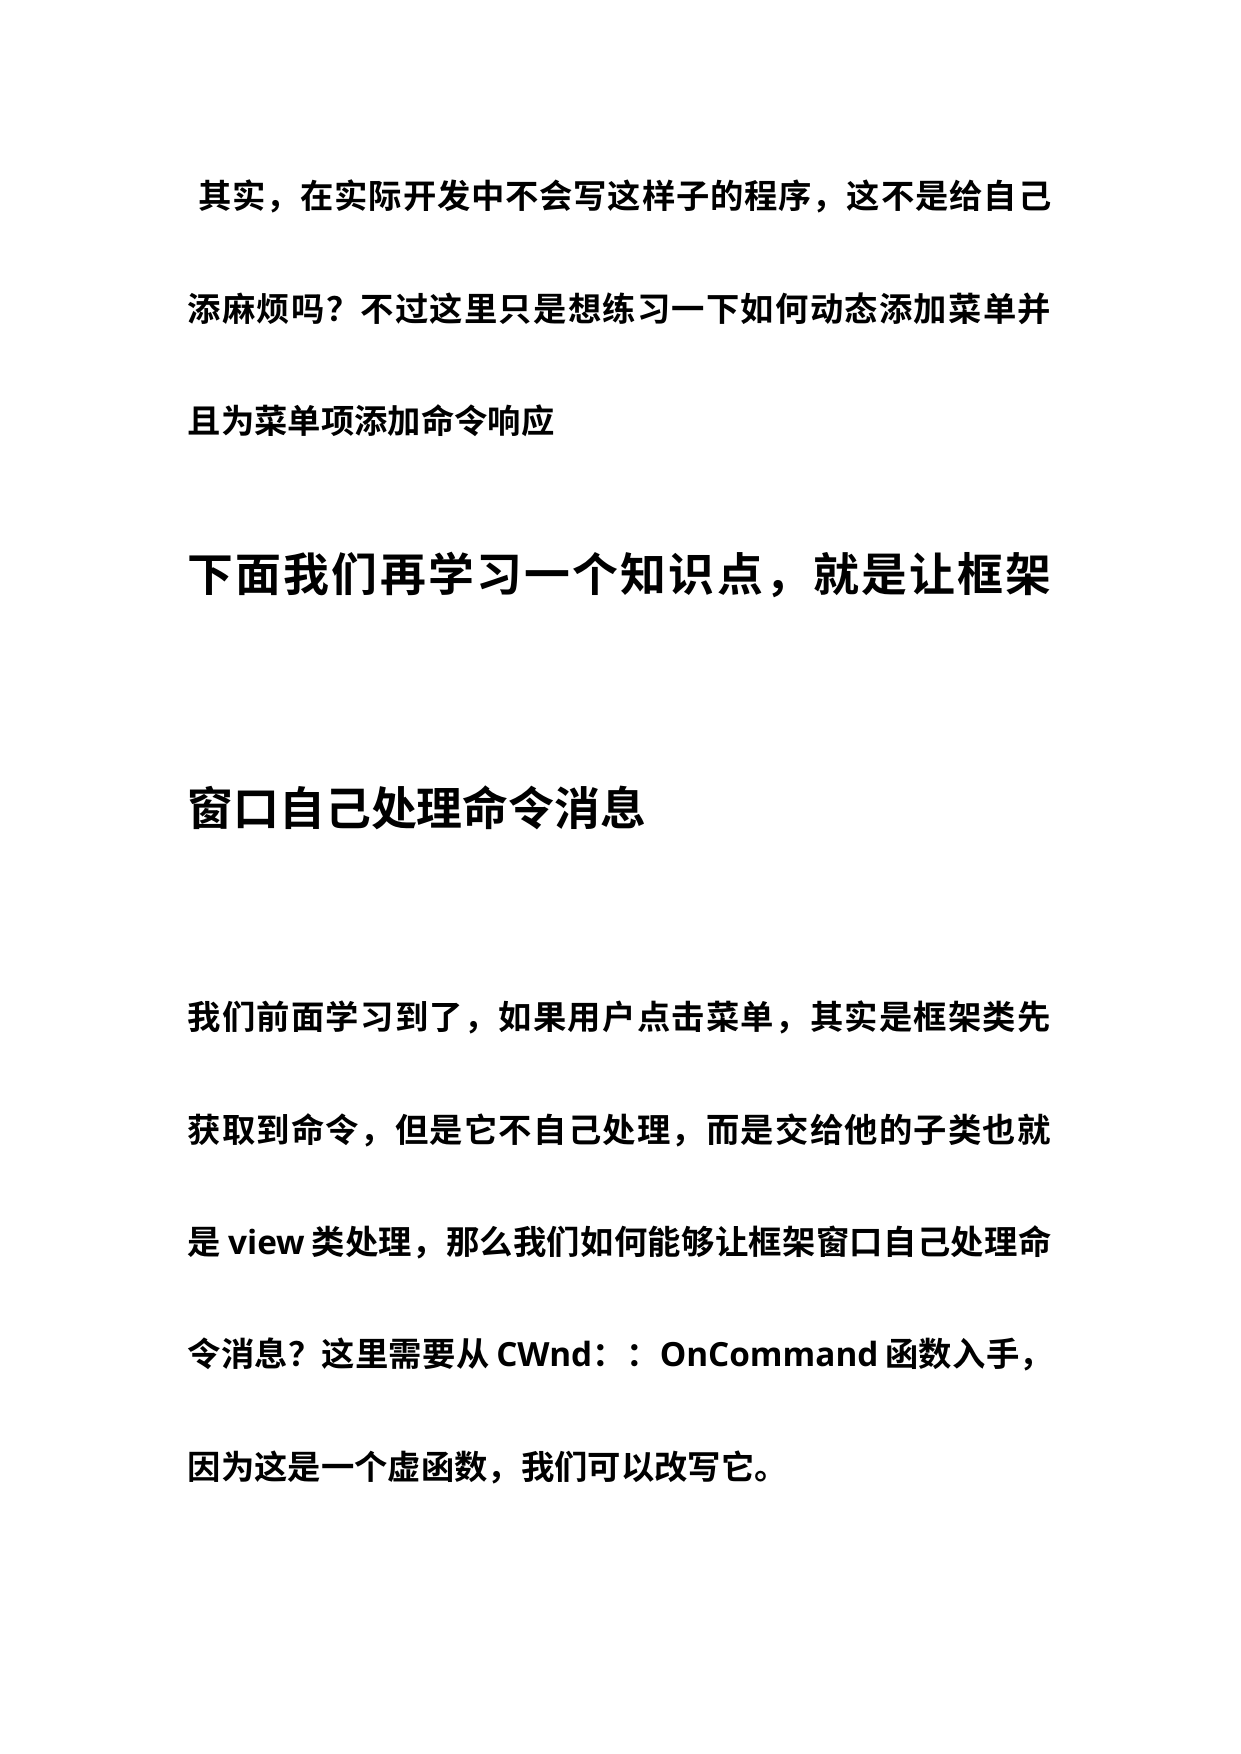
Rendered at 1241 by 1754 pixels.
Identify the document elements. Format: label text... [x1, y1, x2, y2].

subtitle 其实，在实际开发中不会写这样子的程序，这不是给自己添麻烦吗？不过这里只是想练习一下如何动态添加菜单并且为菜单项添加命令响应 [187, 162, 1053, 452]
subtitle 下面我们再学习一个知识点，就是让框架窗口自己处理命令消息 [187, 522, 1053, 855]
subtitle 我们前面学习到了，如果用户点击菜单，其实是框架类先获取到命令，但是它不自己处理，而是交给他的子类也就是view类处理，那么我们如何能够让框架窗口自己处理命令消息？这里需要从CWnd：：OnCommand函数入手，因为这是一个虚函数，我们可以改写它。 [187, 983, 1053, 1497]
